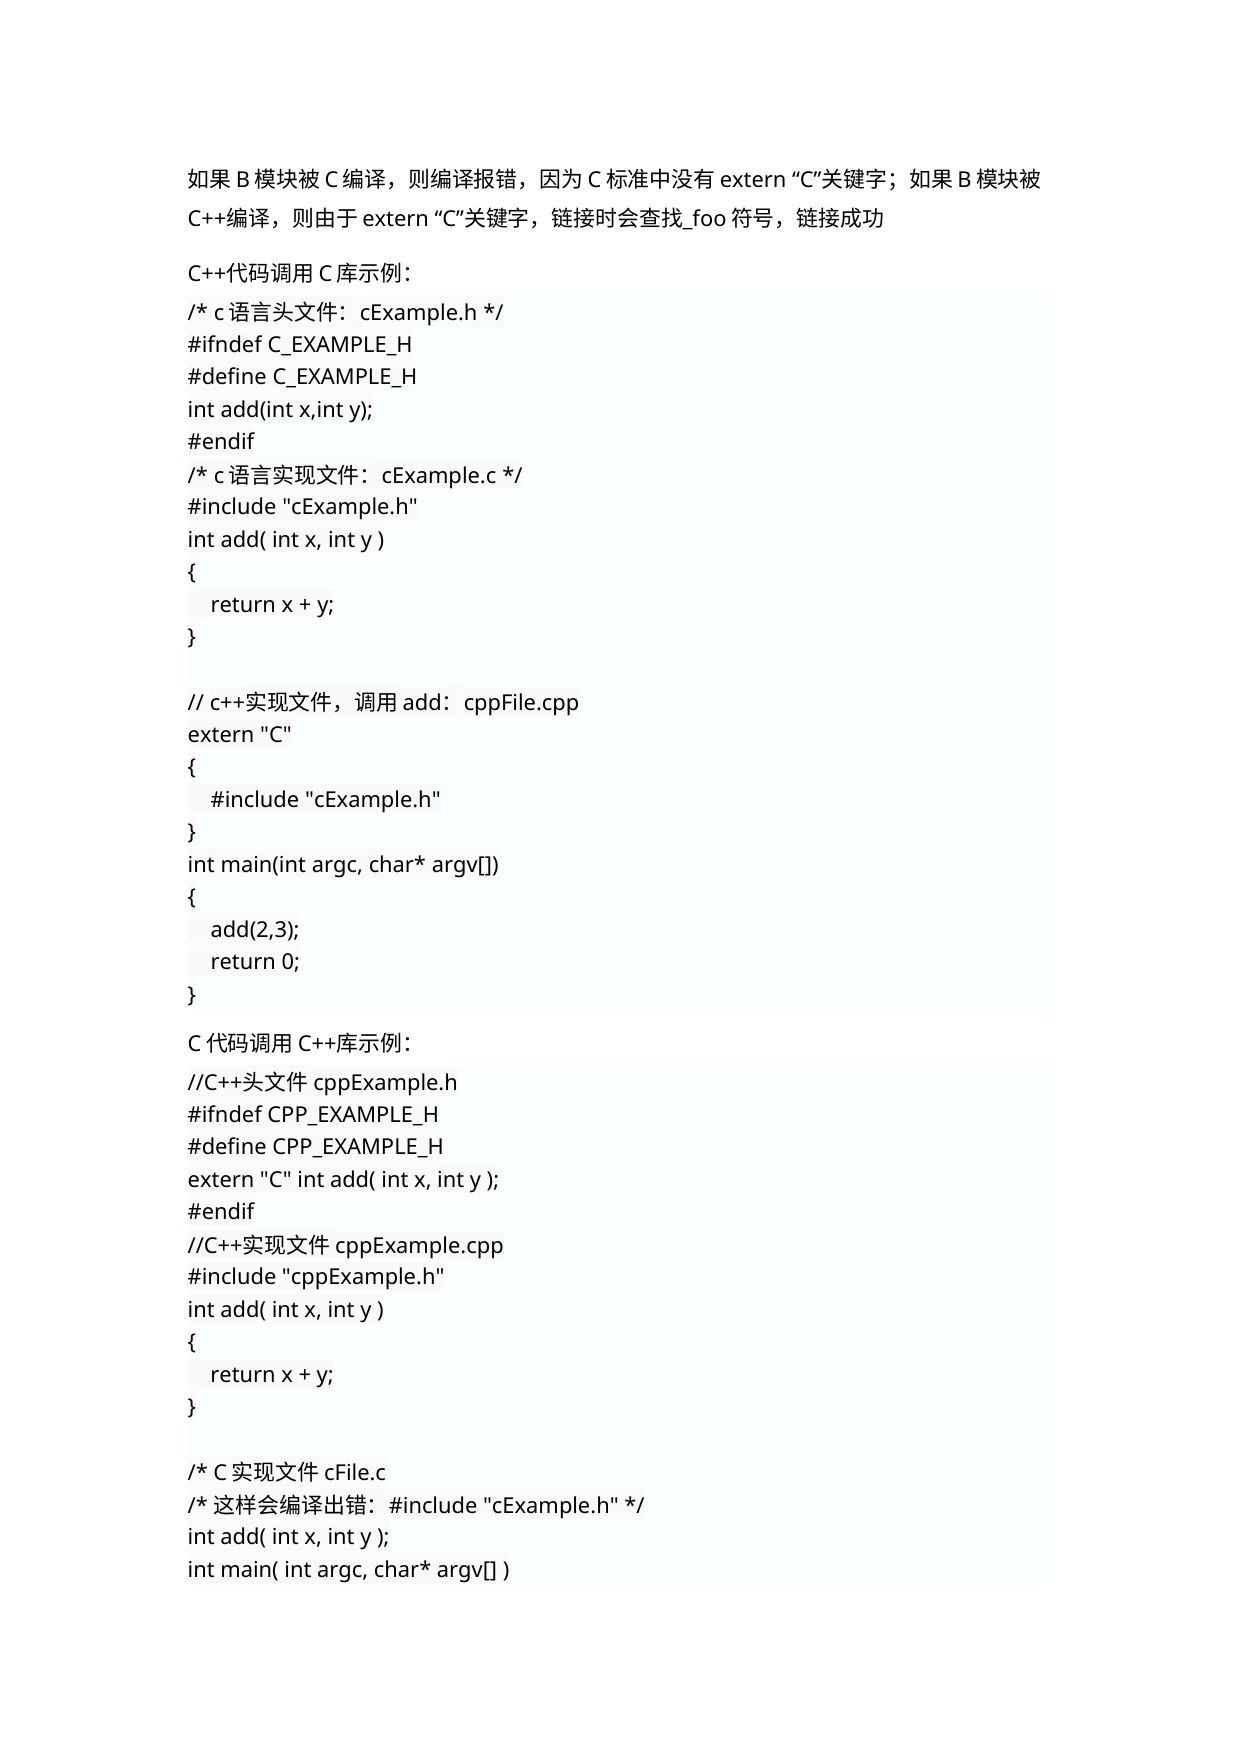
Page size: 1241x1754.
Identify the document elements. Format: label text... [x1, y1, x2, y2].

text //C++头文件 cppExample.h [313, 1065, 1053, 1097]
text int add( int x, int y ); [187, 1520, 1053, 1552]
text #include "cExample.h" [187, 782, 1053, 815]
text int main( int argc, char* argv[] ) [187, 1552, 1053, 1585]
text { [187, 880, 1053, 912]
text return 0; [187, 945, 1053, 977]
text return x + y; [187, 1357, 1053, 1390]
text } [187, 620, 1053, 652]
text } [187, 977, 1053, 1010]
text /* 这样会编译出错：#include "cExample.h" */ [187, 1487, 1053, 1520]
text int add( int x, int y ) [187, 1292, 1053, 1325]
text #define CPP_EXAMPLE_H [187, 1130, 1053, 1162]
text extern "C" [187, 717, 1053, 750]
text #endif [187, 1195, 1053, 1227]
text } [187, 815, 1053, 847]
text #include "cExample.h" [187, 490, 1053, 522]
text 如果B模块被C编译，则编译报错，因为C标准中没有extern “C”关键字；如果B模块被C++编译，则由于extern “C”关键字，链接时会查找_foo符号，链接成功 [187, 162, 1053, 233]
text int add(int x,int y); [187, 392, 1053, 425]
text #ifndef CPP_EXAMPLE_H [187, 1097, 1053, 1130]
text } [187, 1390, 1053, 1422]
text #include "cppExample.h" [187, 1260, 1053, 1292]
text { [187, 750, 1053, 782]
text int add( int x, int y ) [187, 522, 1053, 555]
text // c++实现文件，调用add：cppFile.cpp [463, 685, 1053, 717]
text return x + y; [187, 587, 1053, 620]
text /* c语言实现文件：cExample.c */ [187, 457, 1053, 490]
text add(2,3); [187, 912, 1053, 945]
text #ifndef C_EXAMPLE_H [187, 327, 1053, 360]
text /* C实现文件 cFile.c [324, 1455, 1053, 1487]
text C代码调用C++库示例： [187, 1026, 1053, 1059]
text { [187, 555, 1053, 587]
text #define C_EXAMPLE_H [187, 360, 1053, 392]
text /* c语言头文件：cExample.h */ [359, 295, 1053, 327]
text //C++实现文件 cppExample.cpp [187, 1227, 1053, 1260]
text #endif [187, 425, 1053, 457]
text C++代码调用C库示例： [187, 256, 1053, 288]
text int main(int argc, char* argv[]) [187, 847, 1053, 880]
text extern "C" int add( int x, int y ); [187, 1162, 1053, 1195]
text { [187, 1325, 1053, 1357]
